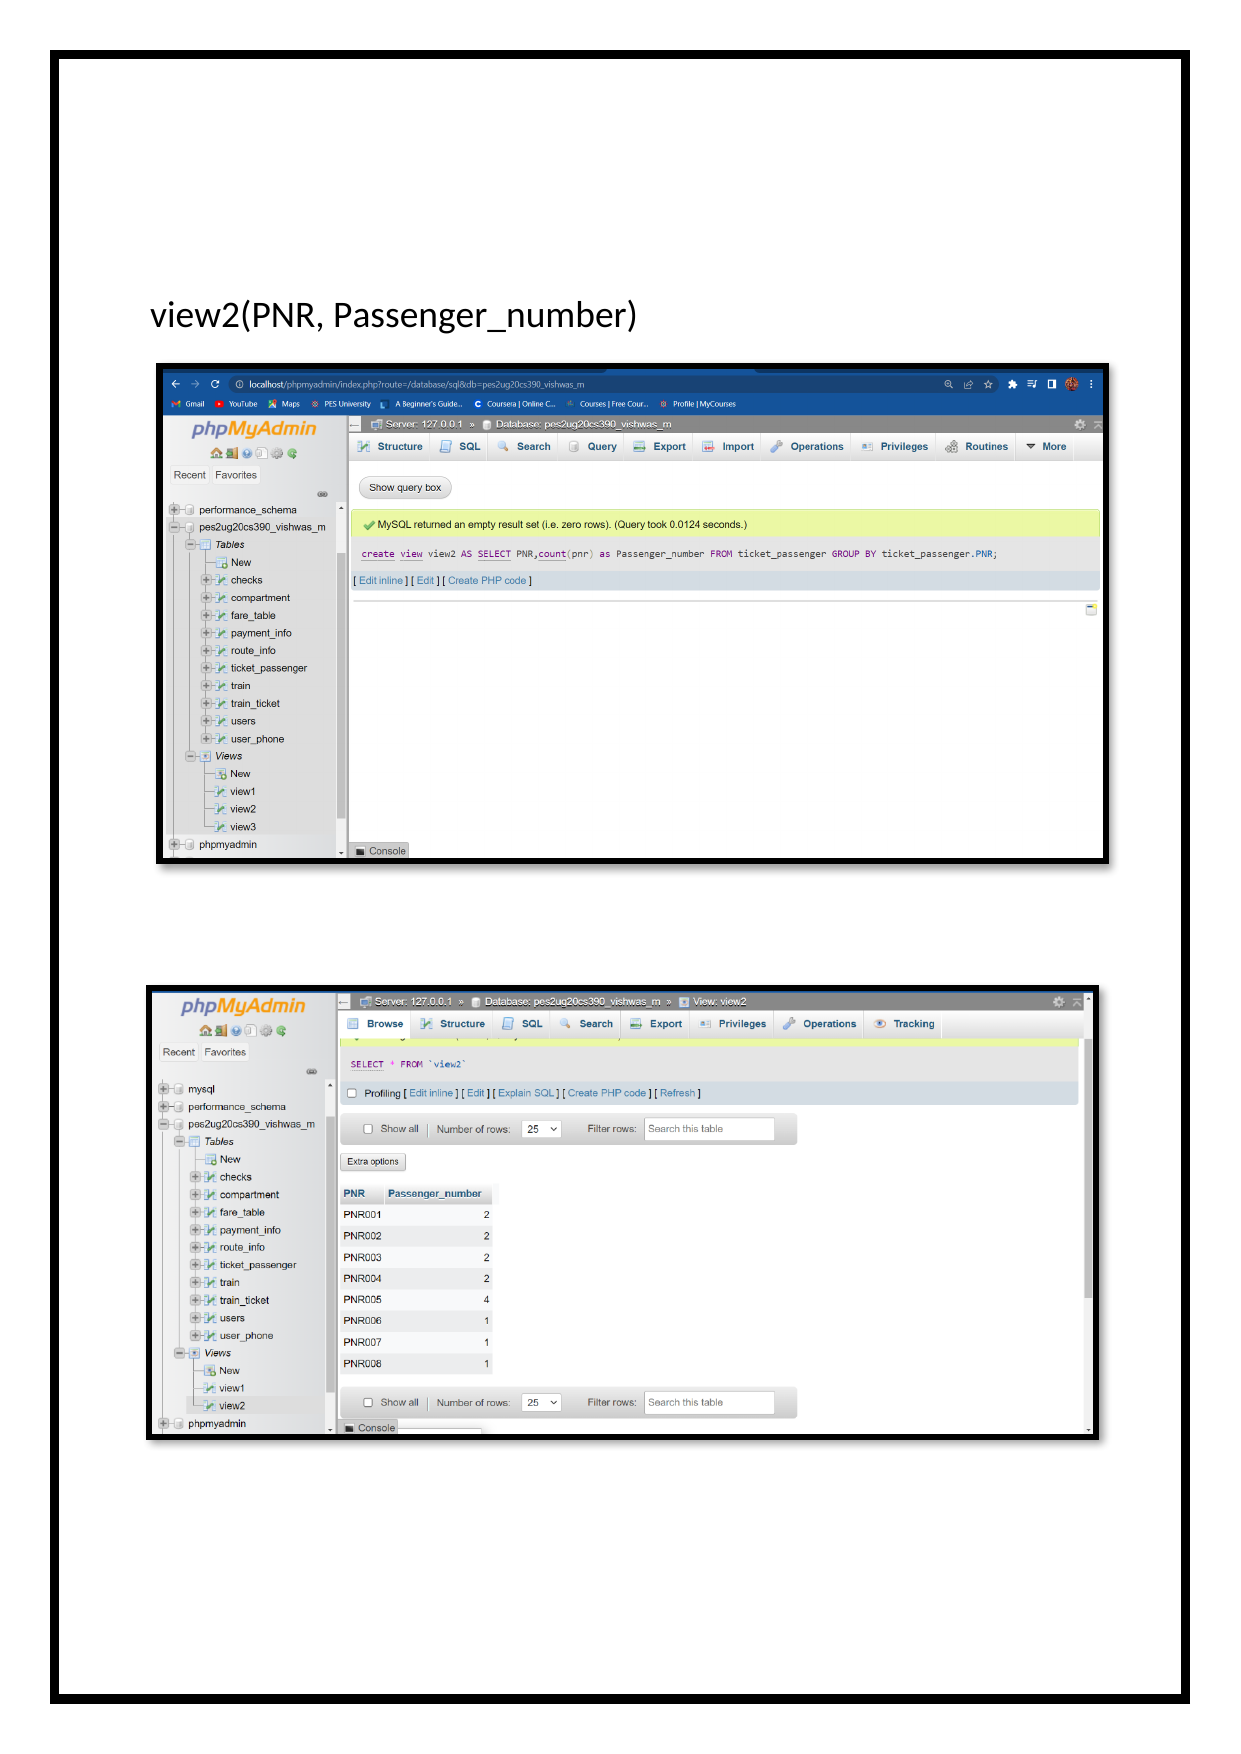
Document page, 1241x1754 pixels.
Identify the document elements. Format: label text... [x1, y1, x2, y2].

text view2(PNR, Passenger_number) [150, 291, 1090, 336]
picture [163, 369, 1103, 858]
picture [152, 991, 1093, 1434]
